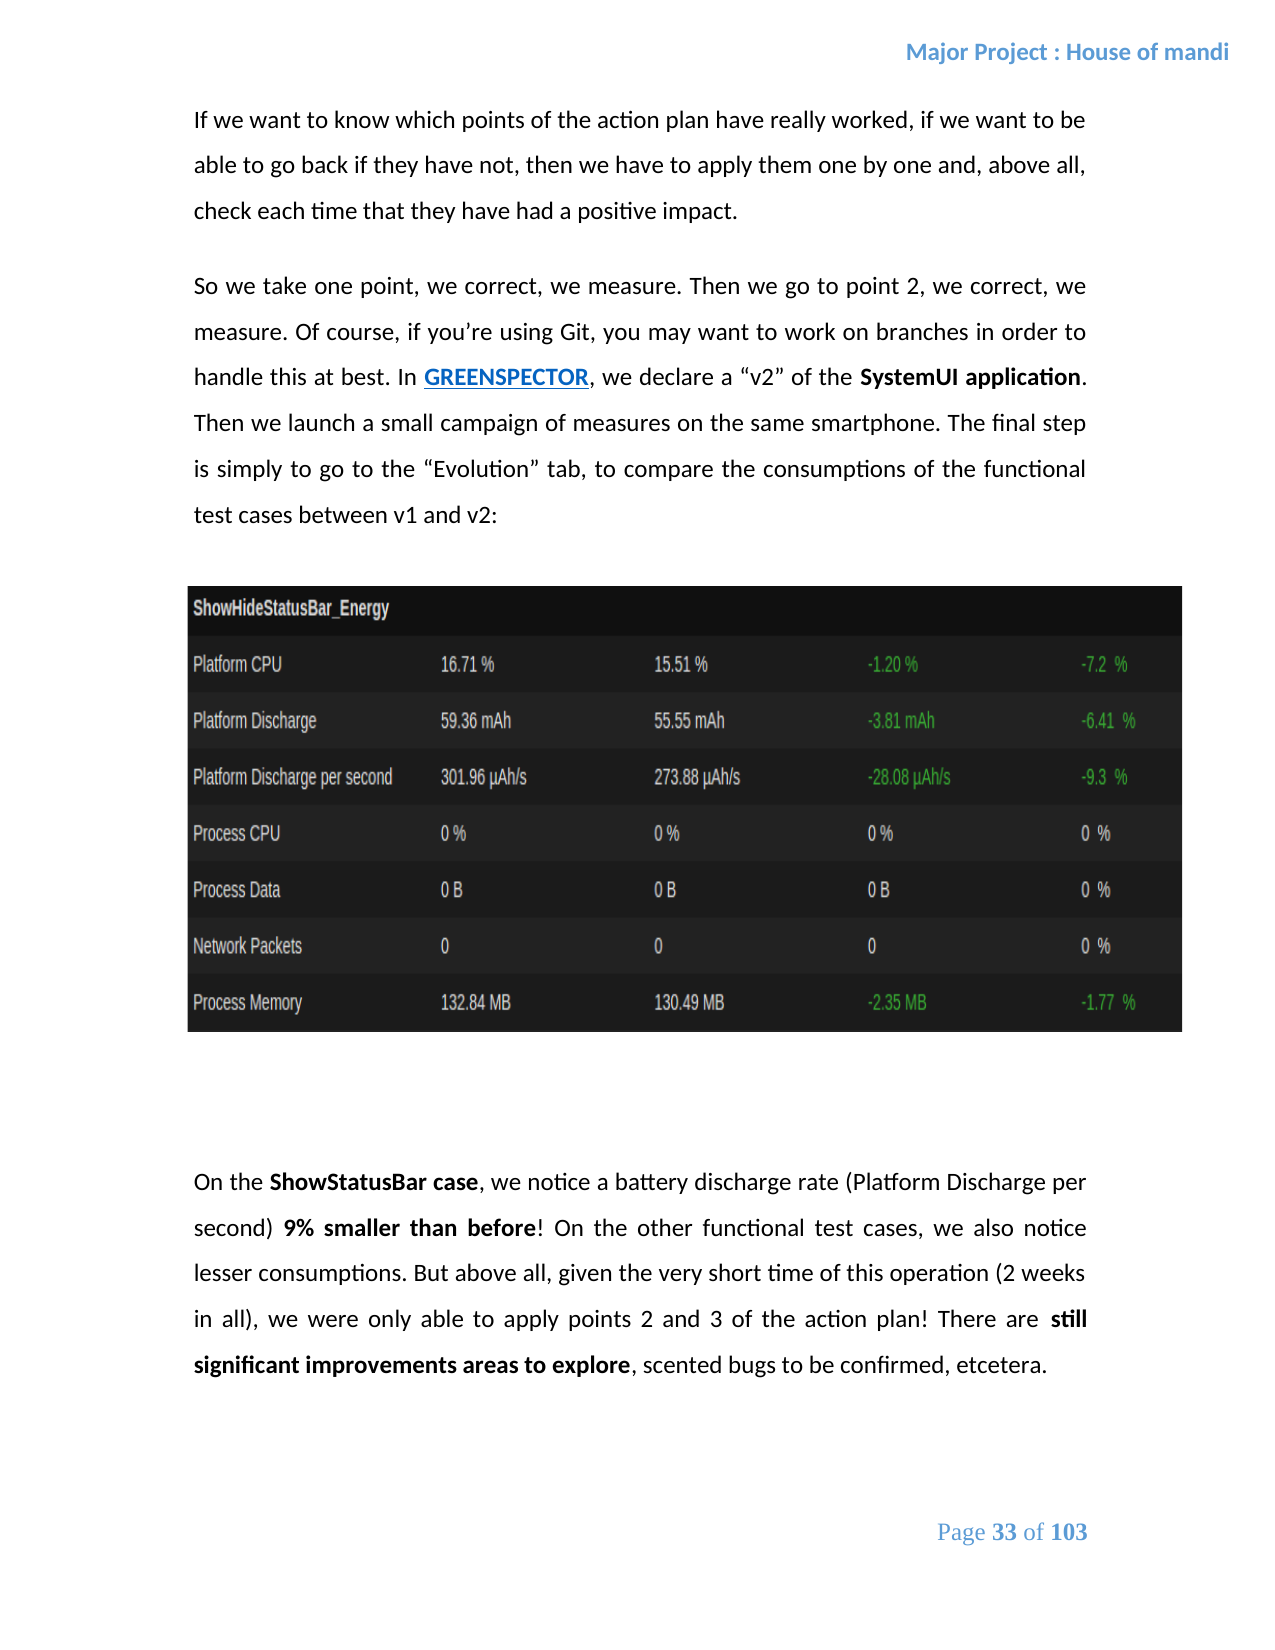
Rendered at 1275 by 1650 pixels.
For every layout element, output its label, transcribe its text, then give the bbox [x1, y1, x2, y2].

text On the ShowStatusBar case, we notice a battery discharge rate (Platform Discharge per second) 9% smaller than before! On the other functional test cases, we also notice lesser consumptions. But above all, given the very short time of this operation (2 weeks in all), we were only able to apply points 2 and 3 of the action plan! There are still significant improvements areas to explore, scented bugs to be confirmed, etcetera. [193, 1166, 1087, 1379]
text So we take one point, we correct, we measure. Then we go to point 2, we correct, we measure. Of course, if you’re using Git, you may want to work on branches in order to handle this at best. In GREENSPECTOR, we declare a “v2” of the SystemUI application. Then we launch a small campaign of measures on the same smartphone. The final step is simply to go to the “Evolution” tab, to compare the consumptions of the functional test cases between v1 and v2: [193, 270, 1087, 529]
text If we want to know which points of the action plan have really worked, if we want to be able to go back if they have not, then we have to apply them one by one and, above all, check each time that they have had a positive impact. [193, 104, 1087, 226]
picture [187, 586, 1183, 1032]
